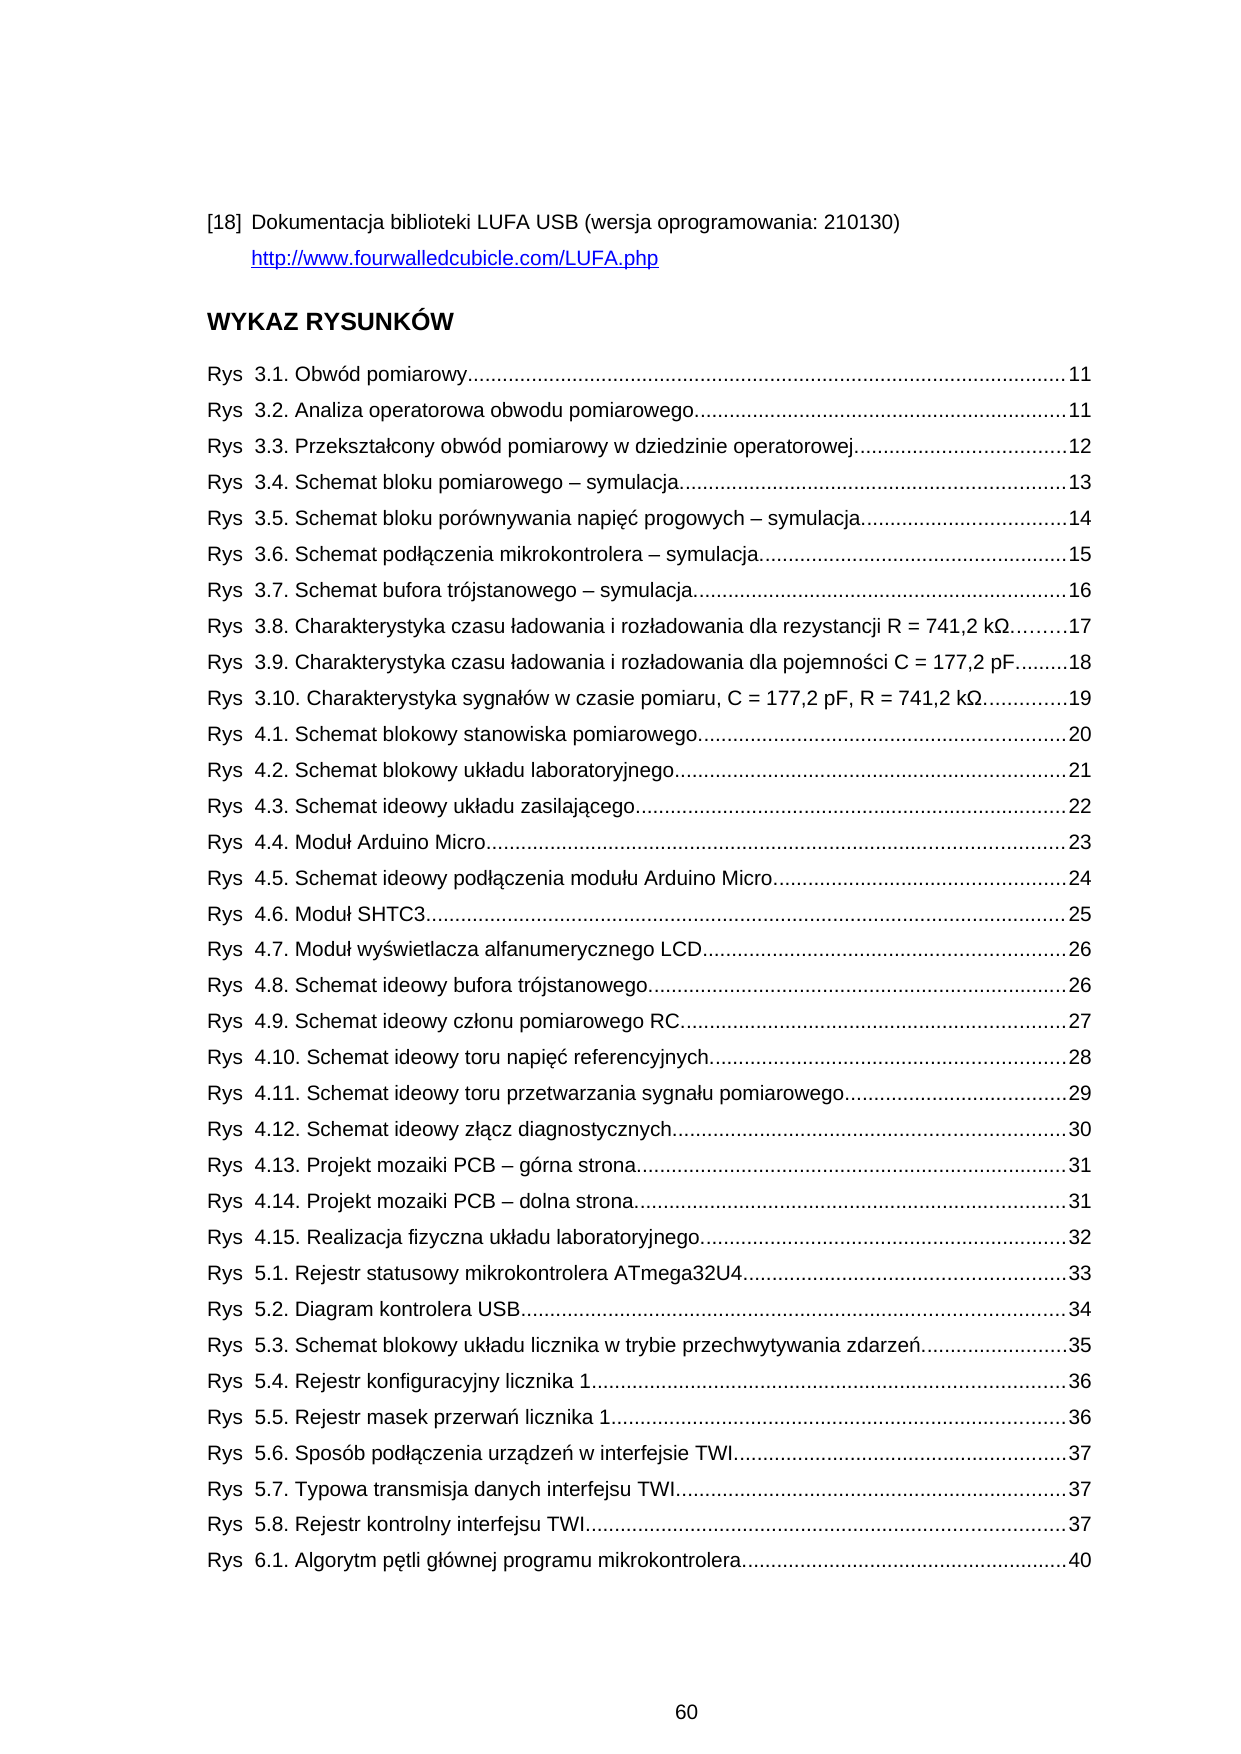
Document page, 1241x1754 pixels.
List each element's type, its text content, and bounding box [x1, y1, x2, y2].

text Rys 4.4. Moduł Arduino Micro. 23 [207, 829, 1092, 853]
text Rys 4.8. Schemat ideowy bufora trójstanowego. 26 [207, 973, 1092, 997]
text Rys 5.5. Rejestr masek przerwań licznika 1 36 [207, 1404, 1092, 1428]
text Rys 4.3. Schemat ideowy układu zasilającego. 22 [207, 793, 1092, 817]
text Rys 4.6. Moduł SHTC3. 25 [207, 901, 1092, 925]
text Rys 5.8. Rejestr kontrolny interfejsu TWI. 37 [207, 1512, 1092, 1536]
text Rys 4.13. Projekt mozaiki PCB – górna strona. 31 [207, 1153, 1092, 1177]
text Rys 3.8. Charakterystyka czasu ładowania i rozładowania dla rezystancji R = 741,2 kΩ. 17 [207, 614, 1092, 638]
text Rys 4.5. Schemat ideowy podłączenia modułu Arduino Micro. 24 [207, 865, 1092, 889]
text Rys 5.2. Diagram kontrolera USB 34 [207, 1297, 1092, 1321]
text Rys 3.10. Charakterystyka sygnałów w czasie pomiaru, C = 177,2 pF, R = 741,2 kΩ. 19 [207, 686, 1092, 710]
text Rys 5.4. Rejestr konfiguracyjny licznika 1 36 [207, 1368, 1092, 1392]
text Rys 4.9. Schemat ideowy członu pomiarowego RC. 27 [207, 1009, 1092, 1033]
text Rys 3.6. Schemat podłączenia mikrokontrolera – symulacja. 15 [207, 542, 1092, 566]
text Rys 3.1. Obwód pomiarowy. 11 [207, 362, 1092, 386]
text Rys 4.15. Realizacja fizyczna układu laboratoryjnego. 32 [207, 1225, 1092, 1249]
text Rys 4.14. Projekt mozaiki PCB – dolna strona. 31 [207, 1189, 1092, 1213]
text Rys 4.2. Schemat blokowy układu laboratoryjnego. 21 [207, 758, 1092, 782]
text Rys 3.3. Przekształcony obwód pomiarowy w dziedzinie operatorowej. 12 [207, 434, 1092, 458]
text Rys 5.7. Typowa transmisja danych interfejsu TWI. 37 [207, 1476, 1092, 1500]
text Rys 3.5. Schemat bloku porównywania napięć progowych – symulacja. 14 [207, 506, 1092, 530]
text Rys 3.2. Analiza operatorowa obwodu pomiarowego. 11 [207, 398, 1092, 422]
text Rys 3.4. Schemat bloku pomiarowego – symulacja. 13 [207, 470, 1092, 494]
text Rys 5.1. Rejestr statusowy mikrokontrolera ATmega32U4 33 [207, 1261, 1092, 1285]
list Dokumentacja biblioteki LUFA USB (wersja oprogramowania: 210130) http://www.fourwalledcubicle.com/LUFA.php [207, 210, 1092, 270]
text Rys 4.1. Schemat blokowy stanowiska pomiarowego. 20 [207, 722, 1092, 746]
text Rys 4.11. Schemat ideowy toru przetwarzania sygnału pomiarowego. 29 [207, 1081, 1092, 1105]
text Rys 3.7. Schemat bufora trójstanowego – symulacja. 16 [207, 578, 1092, 602]
text Rys 5.6. Sposób podłączenia urządzeń w interfejsie TWI. 37 [207, 1440, 1092, 1464]
text Rys 6.1. Algorytm pętli głównej programu mikrokontrolera. 40 [207, 1548, 1092, 1572]
text Rys 3.9. Charakterystyka czasu ładowania i rozładowania dla pojemności C = 177,2 pF. 18 [207, 650, 1092, 674]
text Rys 4.7. Moduł wyświetlacza alfanumerycznego LCD 26 [207, 937, 1092, 961]
text Rys 4.10. Schemat ideowy toru napięć referencyjnych. 28 [207, 1045, 1092, 1069]
subtitle Wykaz rysunków [207, 307, 1092, 335]
text Rys 4.12. Schemat ideowy złącz diagnostycznych. 30 [207, 1117, 1092, 1141]
text Rys 5.3. Schemat blokowy układu licznika w trybie przechwytywania zdarzeń. 35 [207, 1333, 1092, 1357]
